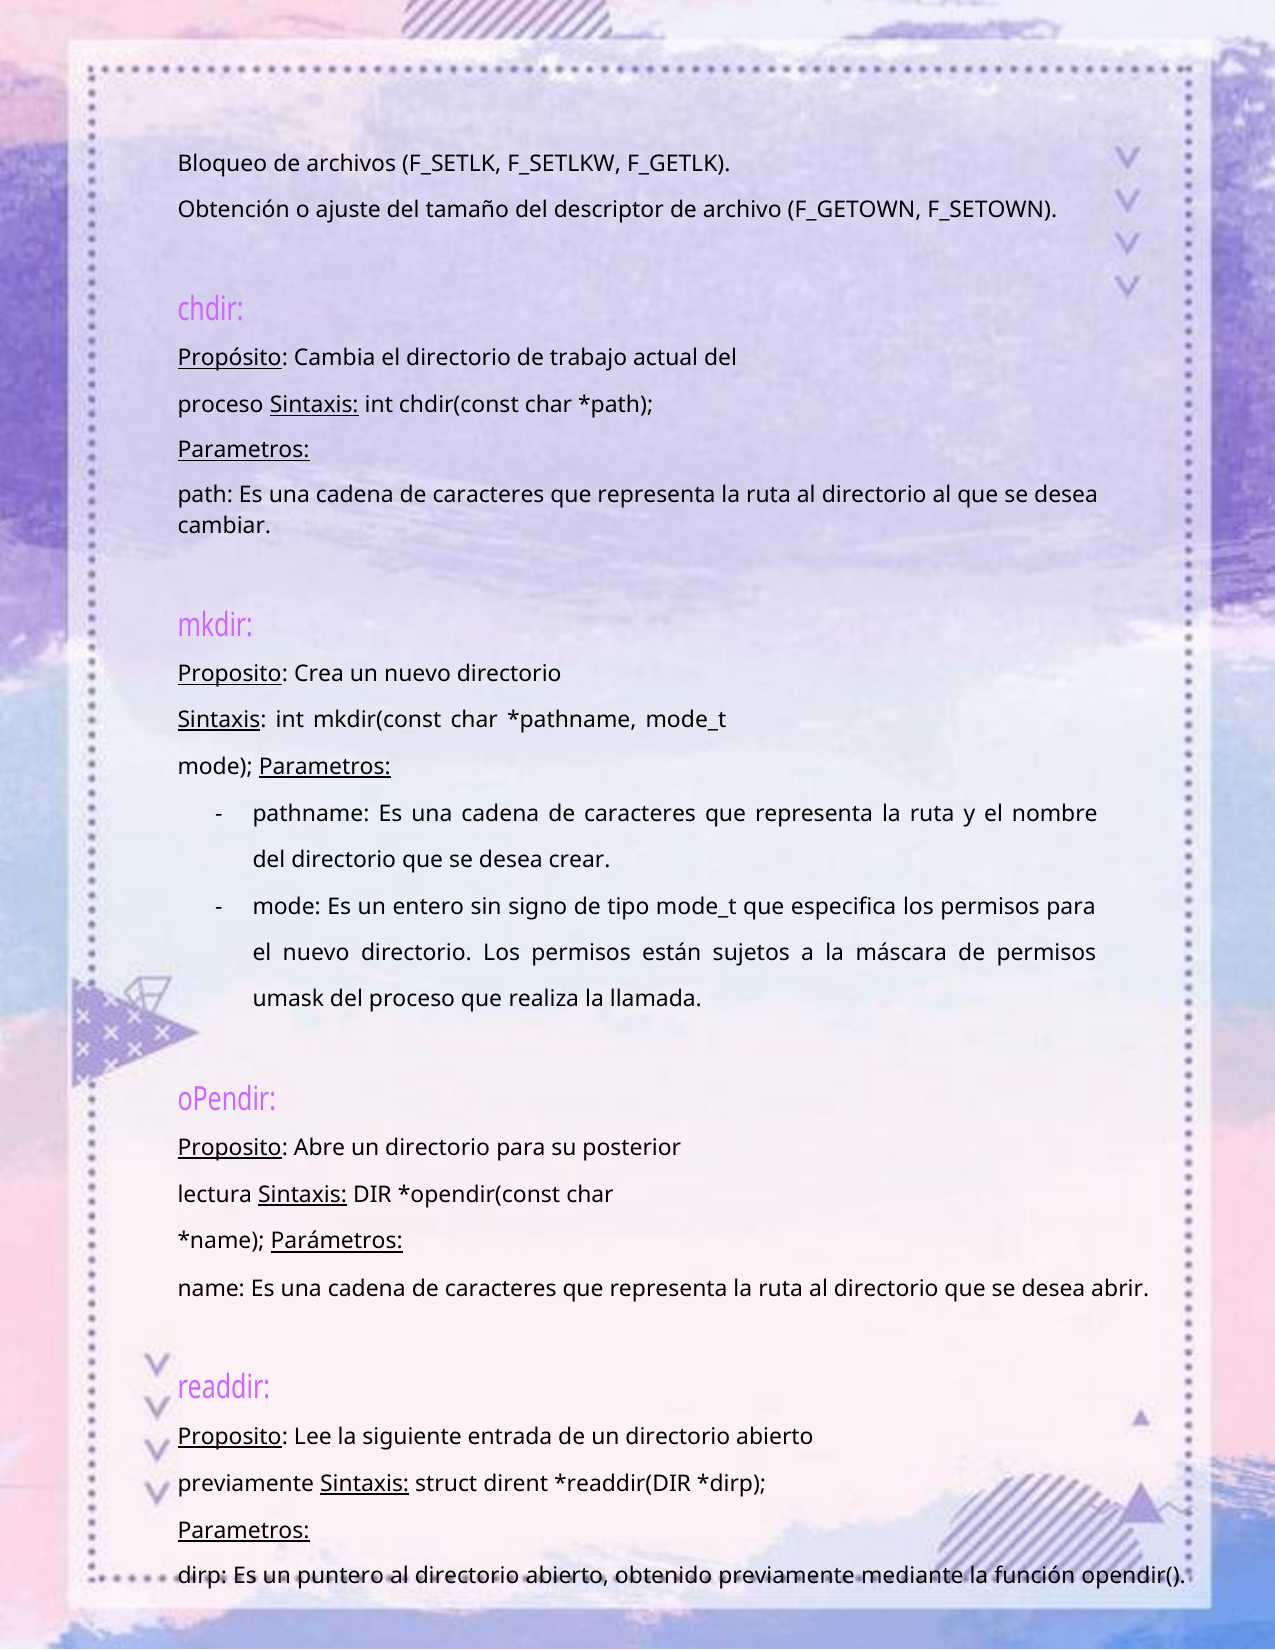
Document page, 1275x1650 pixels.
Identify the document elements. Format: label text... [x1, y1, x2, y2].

text Parametros: [177, 435, 1187, 463]
list pathname: Es una cadena de caracteres que representa la ruta y el nombre del directorio que se desea crear. [215, 797, 1097, 874]
text name: Es una cadena de caracteres que representa la ruta al directorio que se desea abrir. [177, 1271, 1187, 1303]
text Proposito: Crea un nuevo directorio [177, 657, 1187, 688]
text Sintaxis: int mkdir(const char *pathname, mode_t mode); Parametros: [177, 703, 727, 781]
text Obtención o ajuste del tamaño del descriptor de archivo (F_GETOWN, F_SETOWN). [177, 193, 1187, 224]
text path: Es una cadena de caracteres que representa la ruta al directorio al que se desea cambiar. [177, 477, 1187, 540]
subtitle oPendir: [177, 1074, 1187, 1120]
subtitle mkdir: [177, 601, 1187, 646]
subtitle readdir: [177, 1363, 1187, 1409]
text dirp: Es un puntero al directorio abierto, obtenido previamente mediante la función opendir(). [177, 1559, 1187, 1590]
text Parametros: [177, 1514, 1187, 1545]
text Propósito: Cambia el directorio de trabajo actual del proceso Sintaxis: int chdir(const char *path); [177, 341, 752, 419]
text Proposito: Lee la siguiente entrada de un directorio abierto previamente Sintaxis: struct dirent *readdir(DIR *dirp); [177, 1420, 874, 1498]
text Bloqueo de archivos (F_SETLK, F_SETLKW, F_GETLK). [177, 147, 1187, 179]
list mode: Es un entero sin signo de tipo mode_t que especifica los permisos para el nuevo directorio. Los permisos están sujetos a la máscara de permisos umask del proceso que realiza la llamada. [215, 889, 1097, 1013]
subtitle chdir: [177, 285, 1187, 330]
text Proposito: Abre un directorio para su posterior lectura Sintaxis: DIR *opendir(const char *name); Parámetros: [177, 1131, 701, 1256]
picture [0, 0, 1275, 1649]
